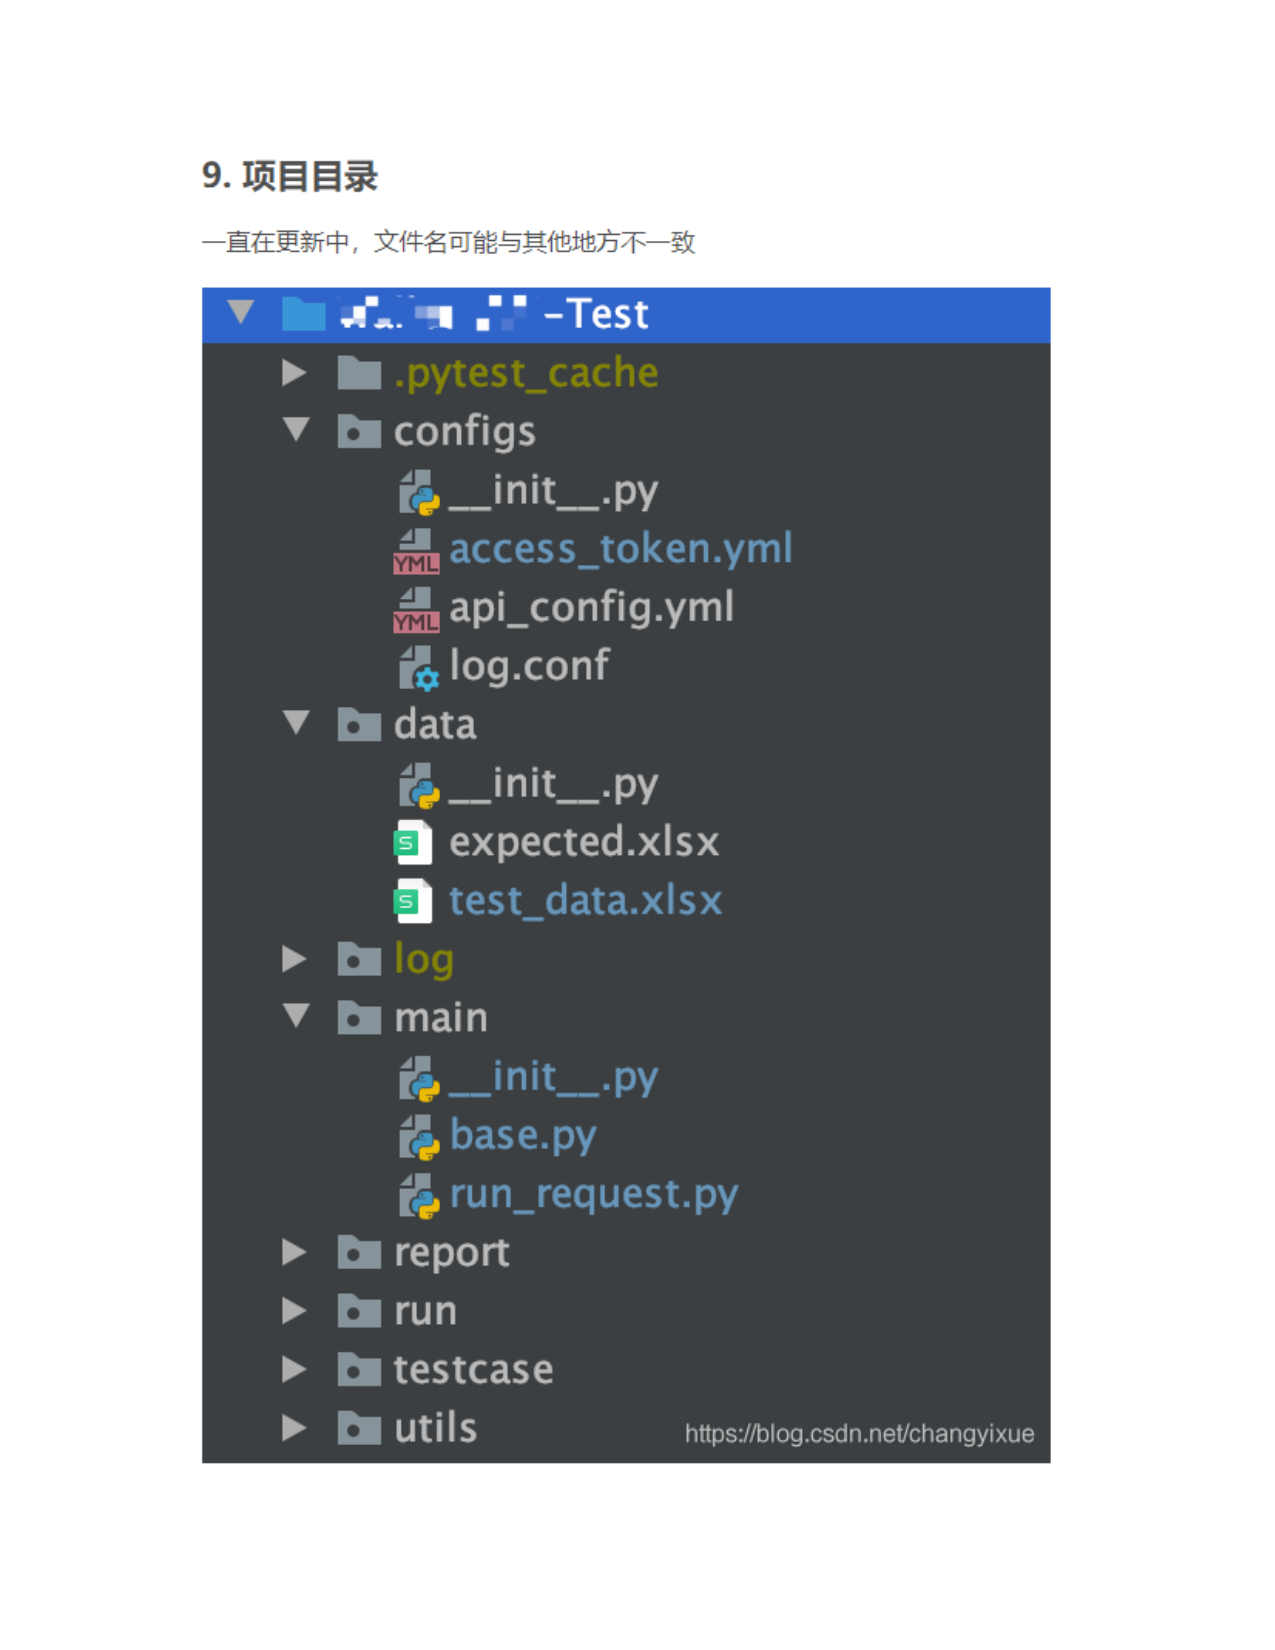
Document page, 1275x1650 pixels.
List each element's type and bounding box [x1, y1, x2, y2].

picture [187, 150, 1088, 1482]
